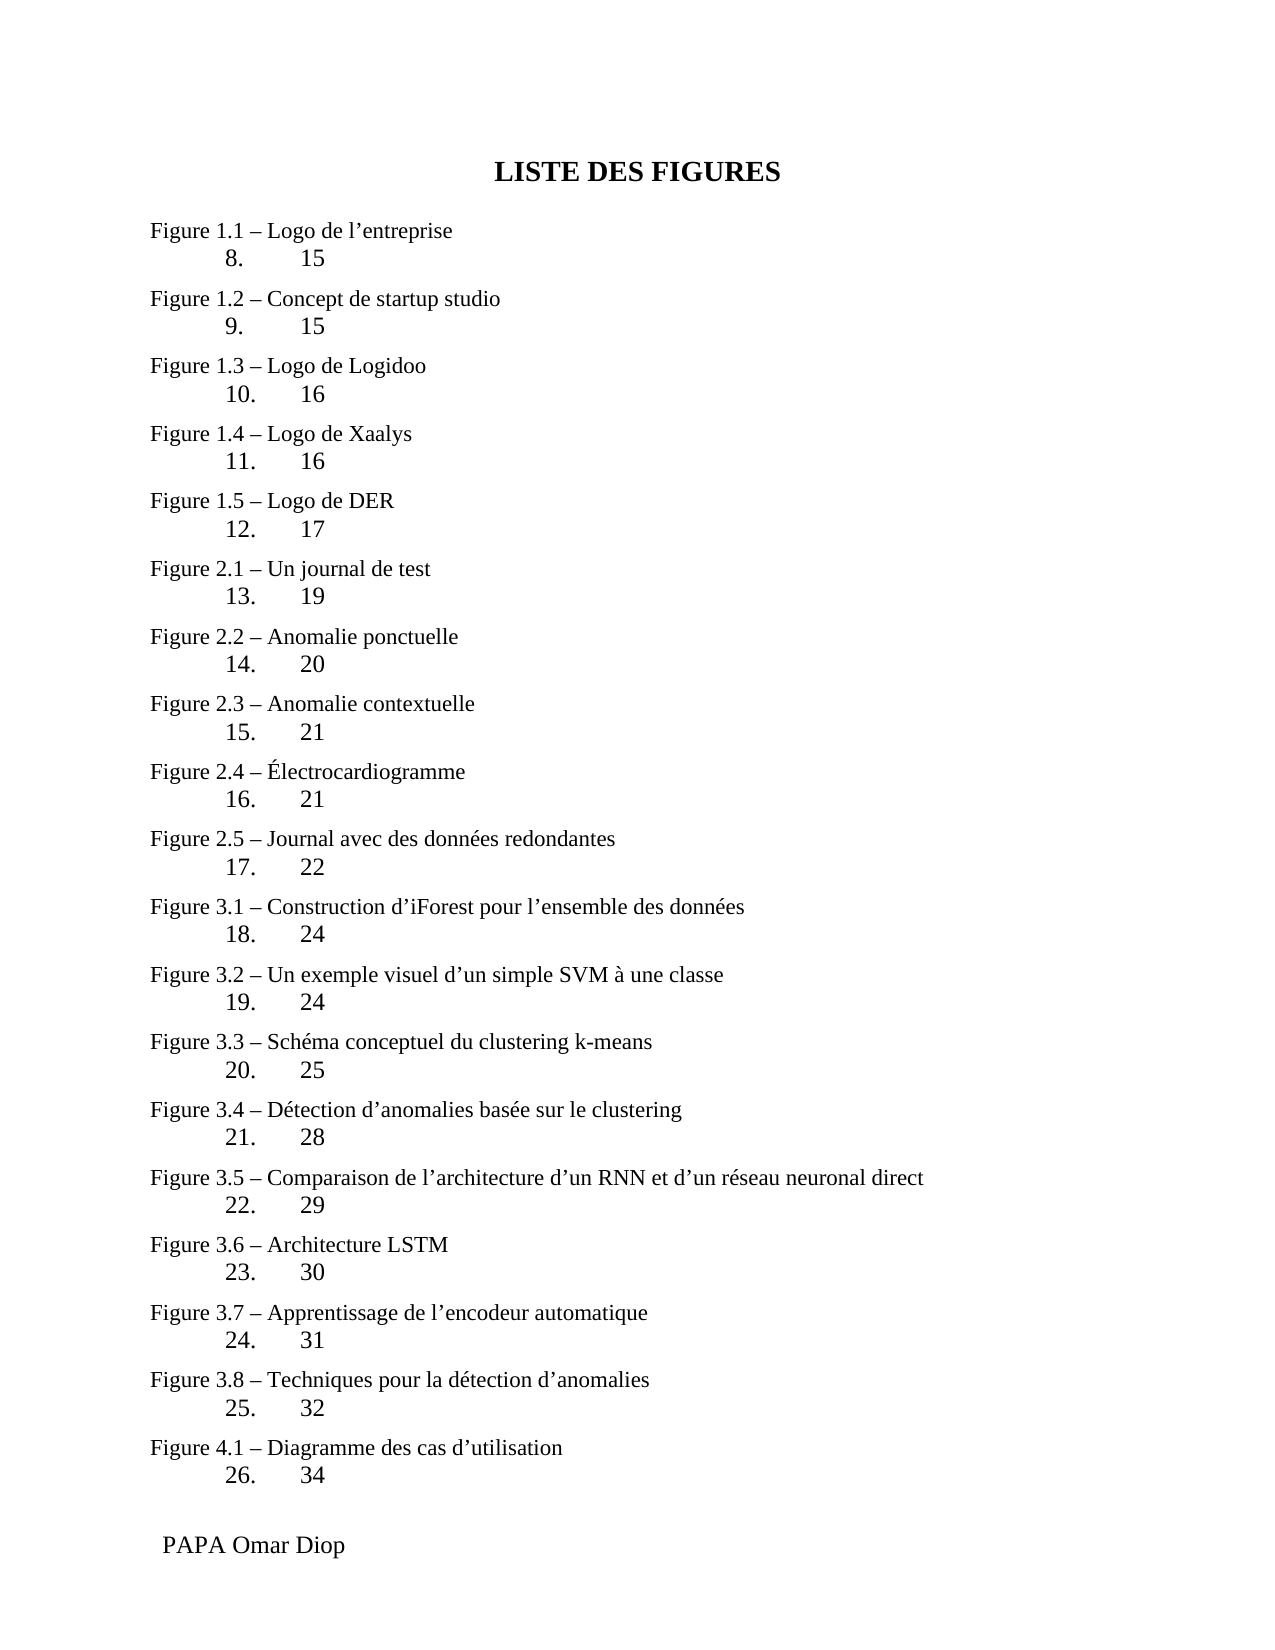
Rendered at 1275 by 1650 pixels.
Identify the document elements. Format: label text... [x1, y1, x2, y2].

text LISTE DES FIGURES [150, 154, 1125, 188]
list Figure 1.4 – Logo de Xaalys 16 [150, 420, 1125, 446]
list Figure 1.5 – Logo de DER 17 [150, 487, 1125, 514]
list Figure 2.4 – Électrocardiogramme 21 [150, 758, 1125, 784]
list Figure 3.5 – Comparaison de l’architecture d’un RNN et d’un réseau neuronal direct 29 [150, 1163, 1125, 1190]
list Figure 3.4 – Détection d’anomalies basée sur le clustering 28 [150, 1096, 1125, 1122]
list Figure 2.5 – Journal avec des données redondantes 22 [150, 826, 1125, 852]
list Figure 3.1 – Construction d’iForest pour l’ensemble des données 24 [150, 893, 1125, 919]
list Figure 3.6 – Architecture LSTM 30 [150, 1231, 1125, 1257]
list Figure 1.2 – Concept de startup studio 15 [150, 285, 1125, 311]
list Figure 1.1 – Logo de l’entreprise 15 [150, 217, 1125, 243]
list Figure 2.2 – Anomalie ponctuelle 20 [150, 623, 1125, 649]
list Figure 3.8 – Techniques pour la détection d’anomalies 32 [150, 1366, 1125, 1393]
list Figure 3.7 – Apprentissage de l’encodeur automatique 31 [150, 1299, 1125, 1325]
list Figure 1.3 – Logo de Logidoo 16 [150, 352, 1125, 379]
list Figure 3.2 – Un exemple visuel d’un simple SVM à une classe 24 [150, 961, 1125, 987]
list Figure 4.1 – Diagramme des cas d’utilisation 34 [150, 1434, 1125, 1460]
list Figure 3.3 – Schéma conceptuel du clustering k-means 25 [150, 1028, 1125, 1055]
list Figure 2.1 – Un journal de test 19 [150, 555, 1125, 581]
list Figure 2.3 – Anomalie contextuelle 21 [150, 690, 1125, 717]
